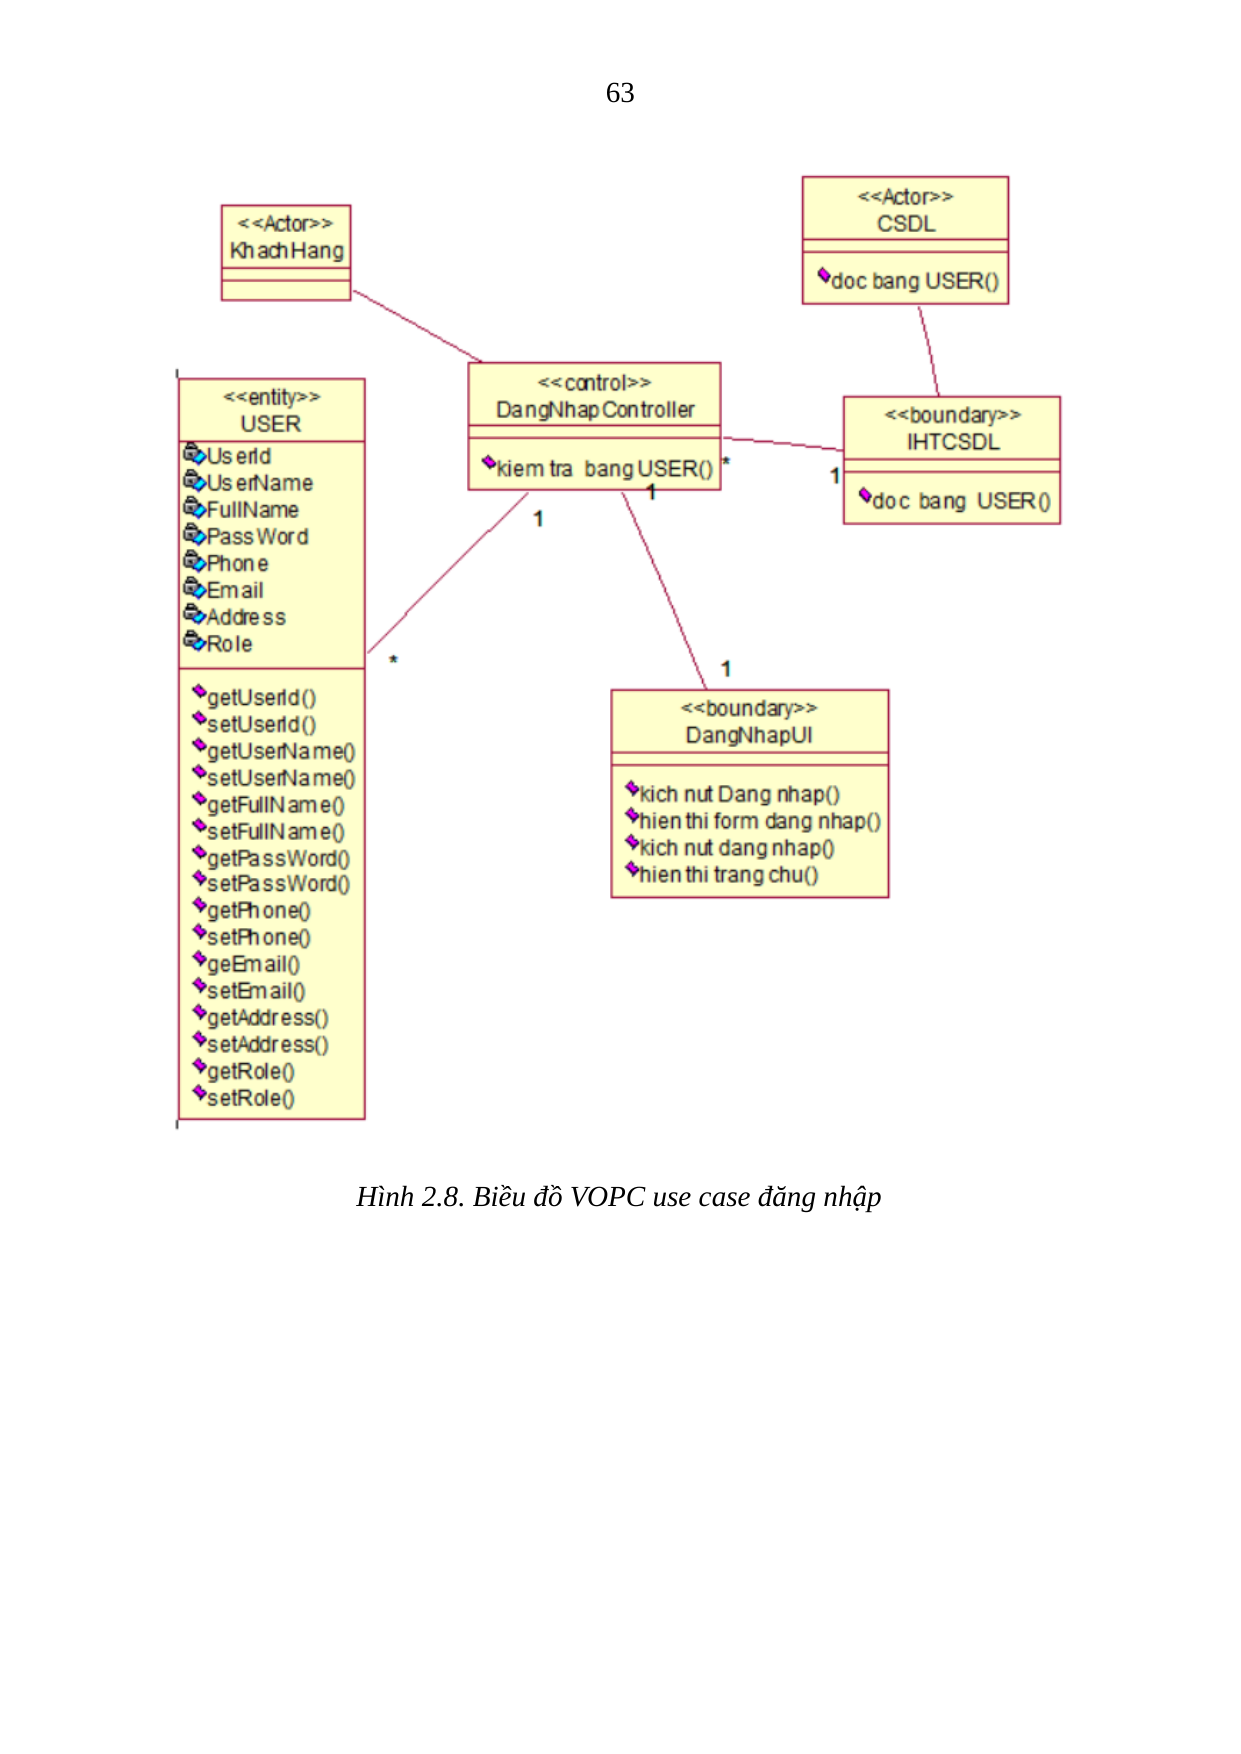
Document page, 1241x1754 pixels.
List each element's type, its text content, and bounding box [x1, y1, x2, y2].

text Hình 2.8. Biều đồ VOPC use case đăng nhập [150, 1179, 1090, 1213]
picture [150, 150, 1091, 1146]
